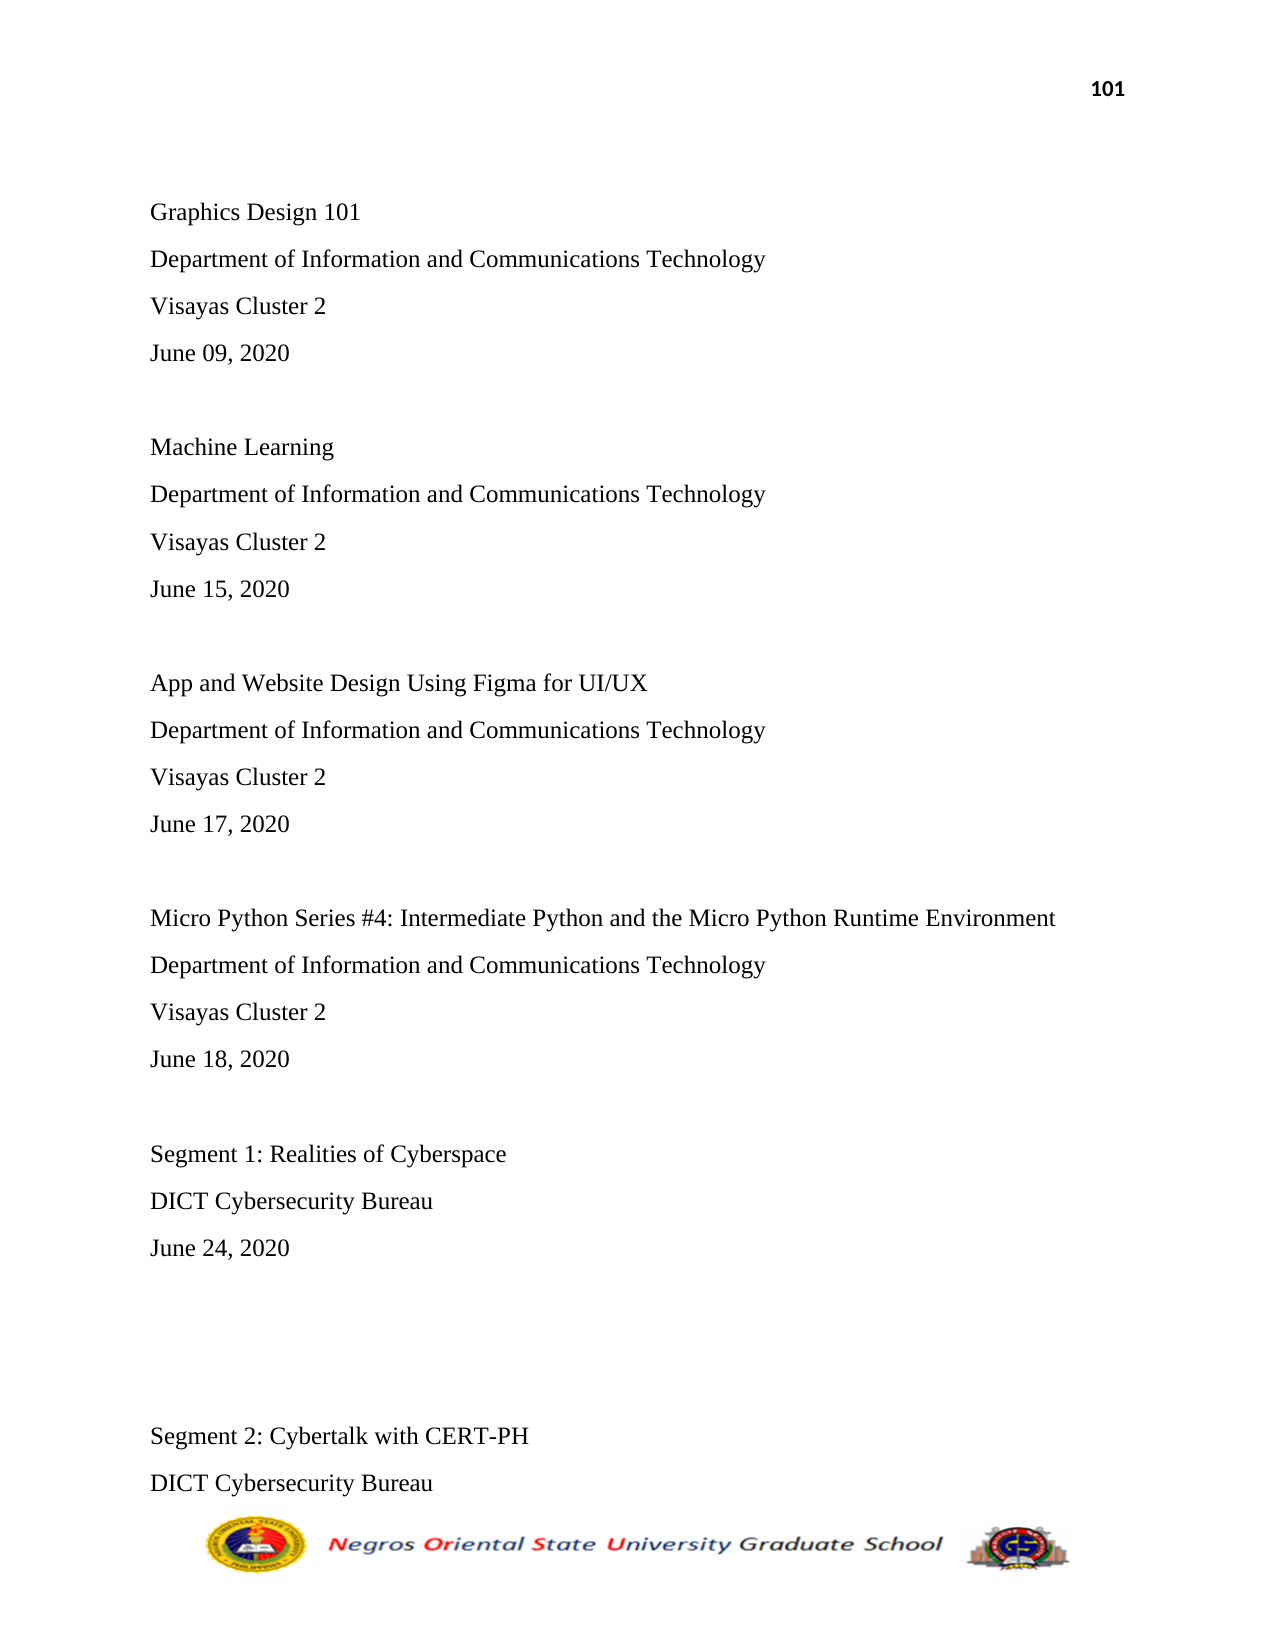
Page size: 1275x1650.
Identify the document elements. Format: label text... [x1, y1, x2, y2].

text Department of Information and Communications Technology [150, 715, 1125, 744]
text June 09, 2020 [150, 338, 1125, 367]
text June 17, 2020 [150, 809, 1125, 838]
text Graphics Design 101 [150, 197, 1125, 226]
text Segment 2: Cybertalk with CERT-PH [150, 1421, 1125, 1450]
text Visayas Cluster 2 [150, 762, 1125, 791]
text Visayas Cluster 2 [150, 291, 1125, 320]
text Machine Learning [150, 432, 1125, 461]
text Micro Python Series #4: Intermediate Python and the Micro Python Runtime Environment [150, 903, 1125, 932]
text Visayas Cluster 2 [150, 997, 1125, 1026]
text DICT Cybersecurity Bureau [150, 1468, 1125, 1497]
text June 15, 2020 [150, 574, 1125, 602]
text Segment 1: Realities of Cyberspace [150, 1139, 1125, 1167]
text June 24, 2020 [150, 1233, 1125, 1262]
text DICT Cybersecurity Bureau [150, 1186, 1125, 1214]
text Visayas Cluster 2 [150, 527, 1125, 555]
text June 18, 2020 [150, 1044, 1125, 1073]
picture [202, 1513, 1073, 1577]
text Department of Information and Communications Technology [150, 244, 1125, 273]
text Department of Information and Communications Technology [150, 950, 1125, 979]
text Department of Information and Communications Technology [150, 479, 1125, 508]
text App and Website Design Using Figma for UI/UX [150, 668, 1125, 697]
